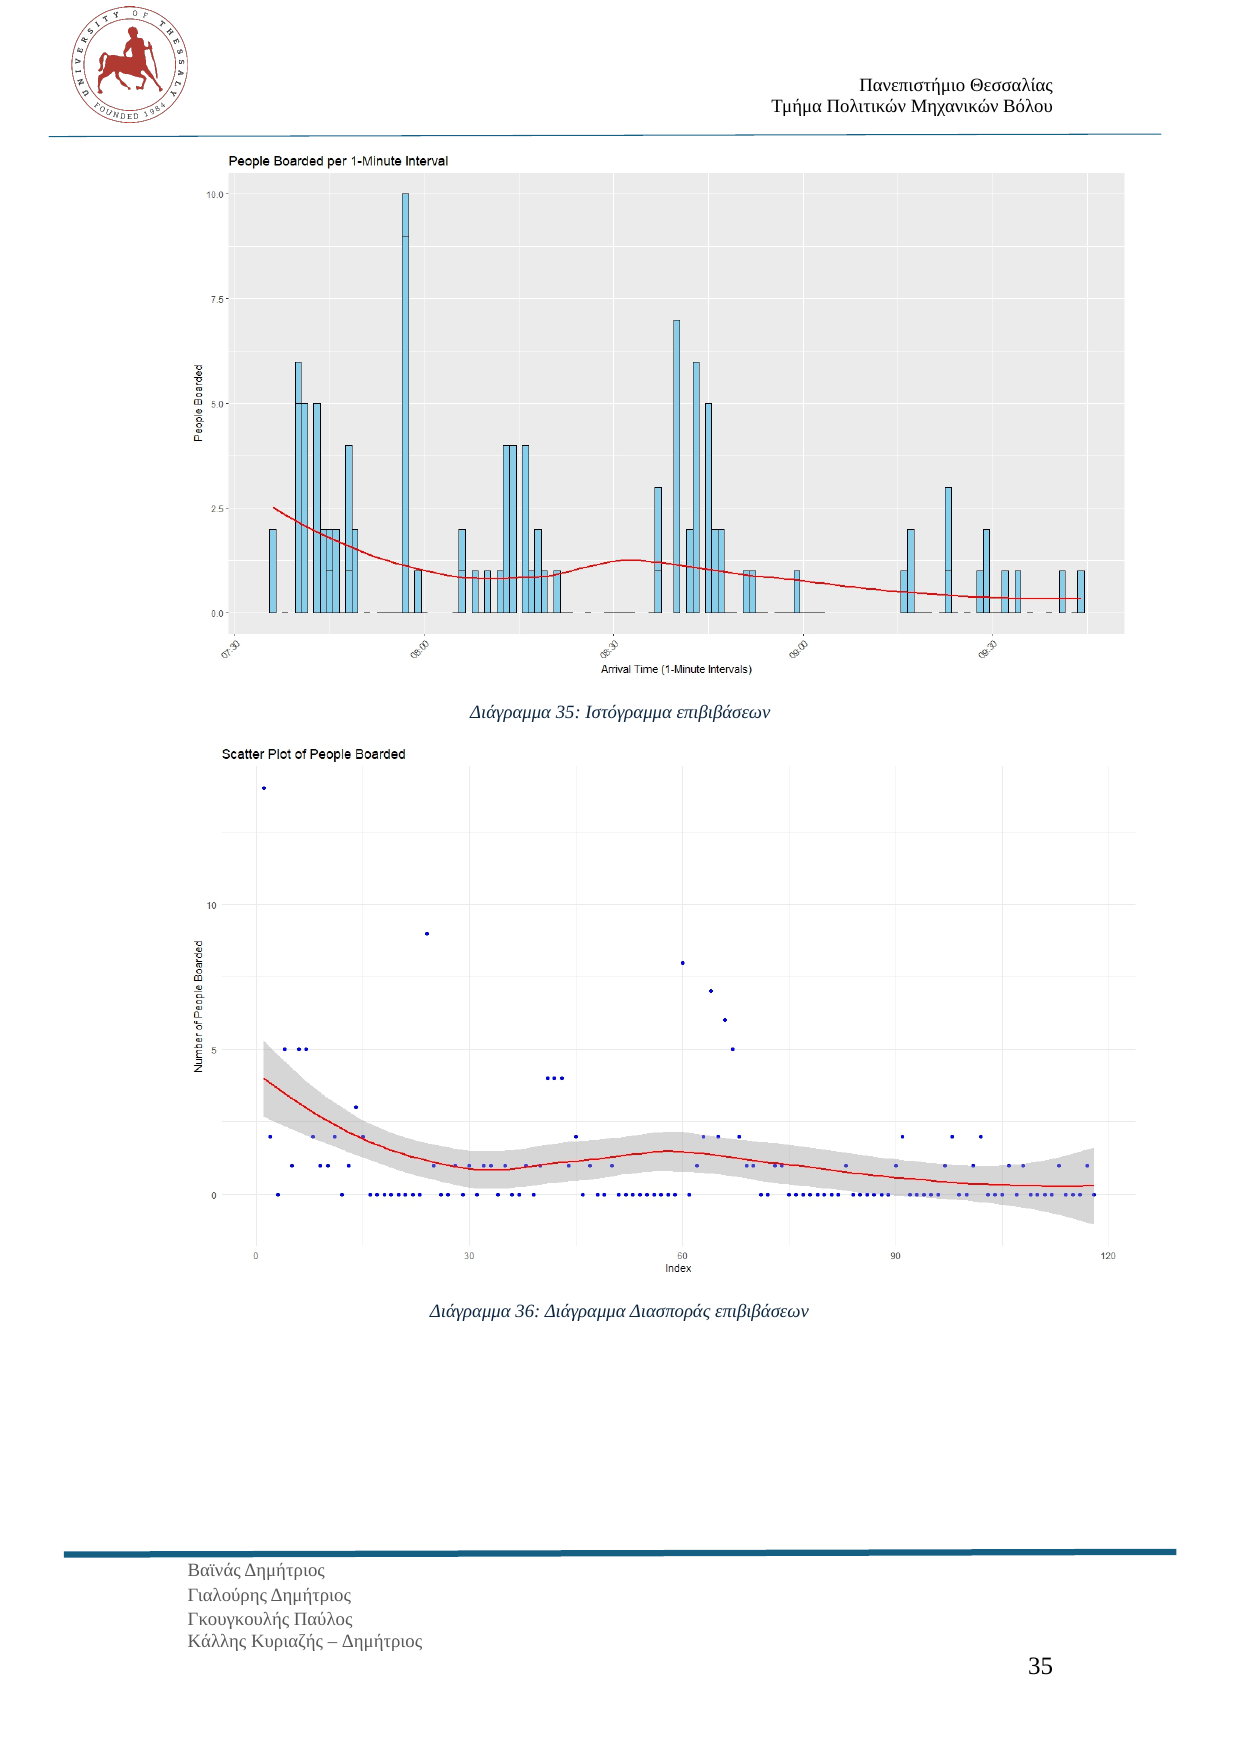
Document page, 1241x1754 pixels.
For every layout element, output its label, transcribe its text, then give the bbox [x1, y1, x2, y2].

picture [187, 150, 1129, 680]
picture [71, 6, 188, 123]
picture [187, 743, 1141, 1279]
